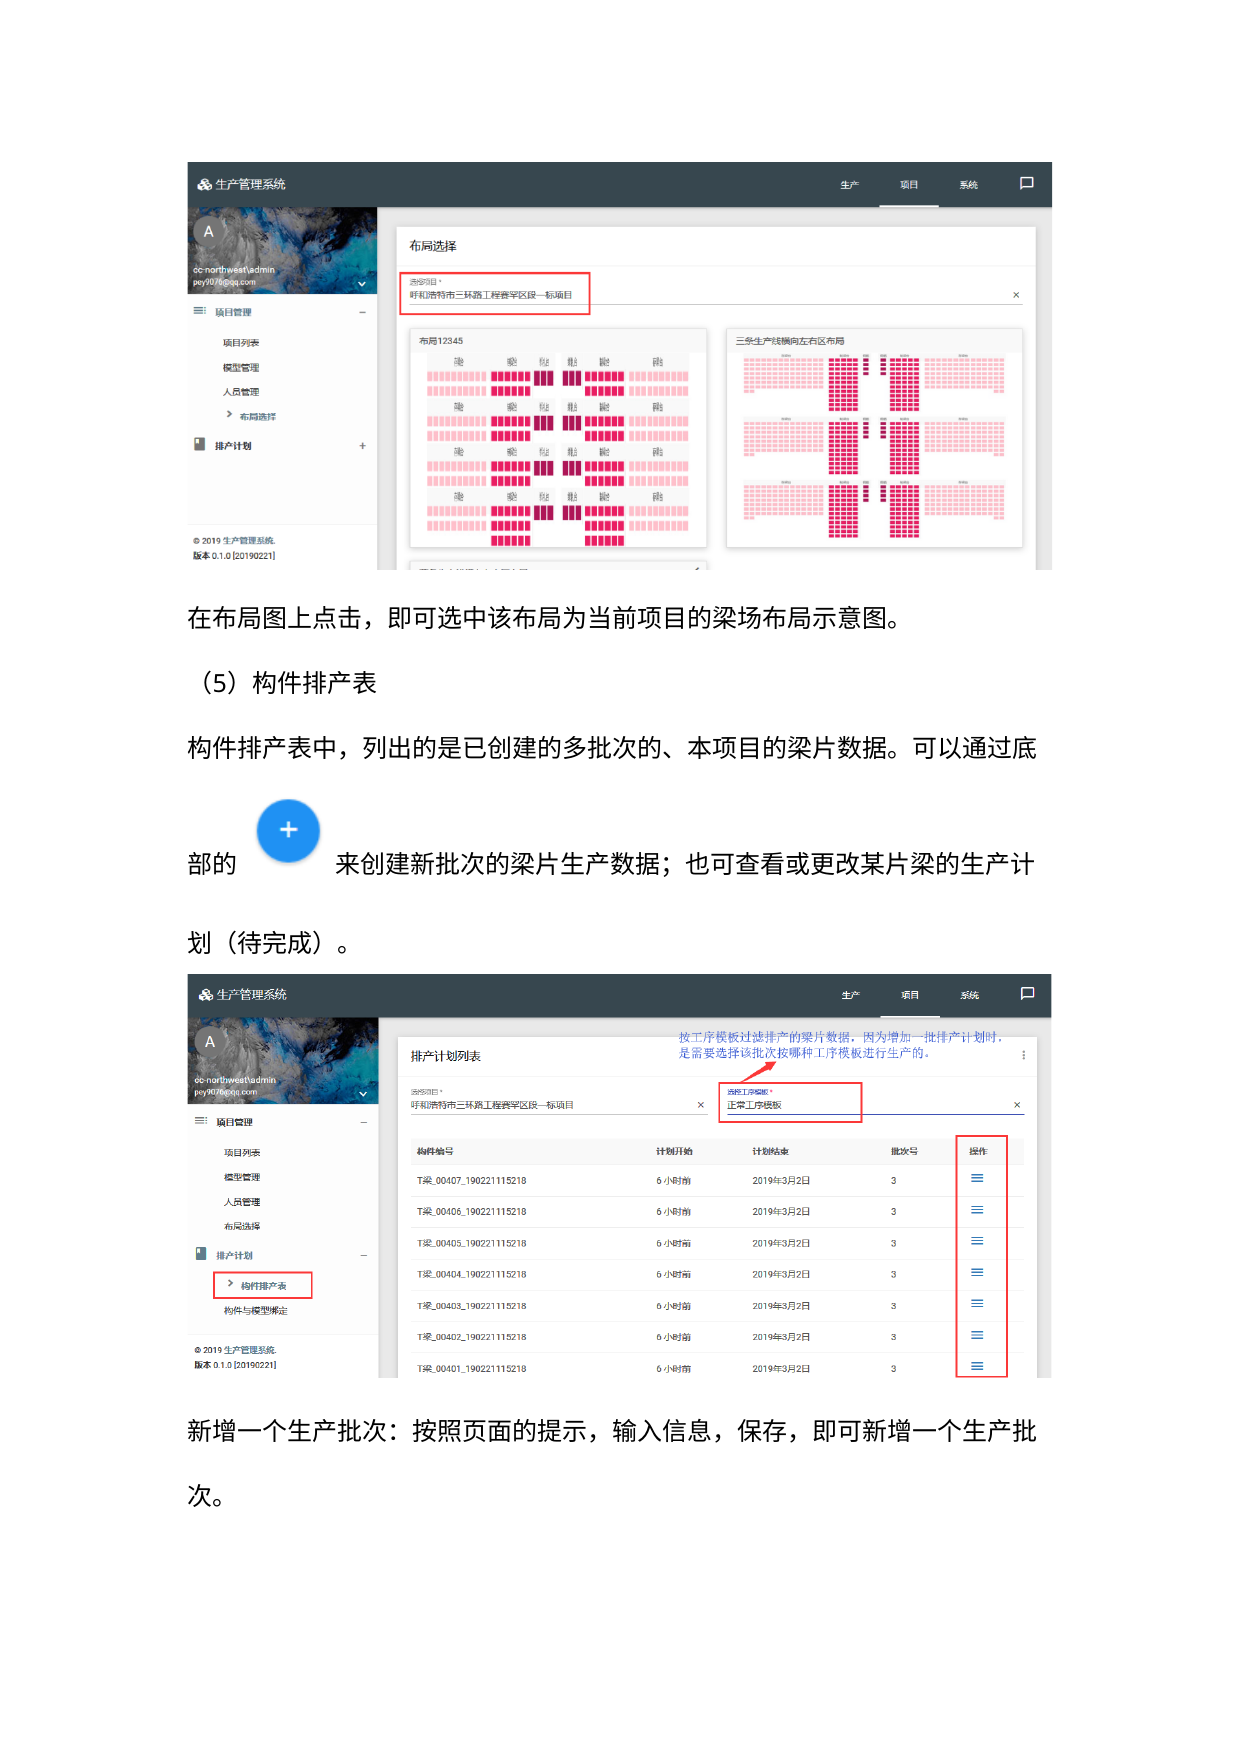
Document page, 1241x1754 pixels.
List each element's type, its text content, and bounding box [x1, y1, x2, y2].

list 在布局图上点击，即可选中该布局为当前项目的梁场布局示意图。 [187, 584, 1053, 649]
list 构件排产表 [187, 649, 1053, 714]
picture [187, 974, 1052, 1378]
picture [243, 779, 336, 874]
picture [187, 162, 1053, 570]
list 构件排产表中，列出的是已创建的多批次的、本项目的梁片数据。可以通过底部的 来创建新批次的梁片生产数据；也可查看或更改某片梁的生产计划（待完成）。 [187, 714, 1053, 974]
list 新增一个生产批次：按照页面的提示，输入信息，保存，即可新增一个生产批次。 [187, 1397, 1053, 1527]
